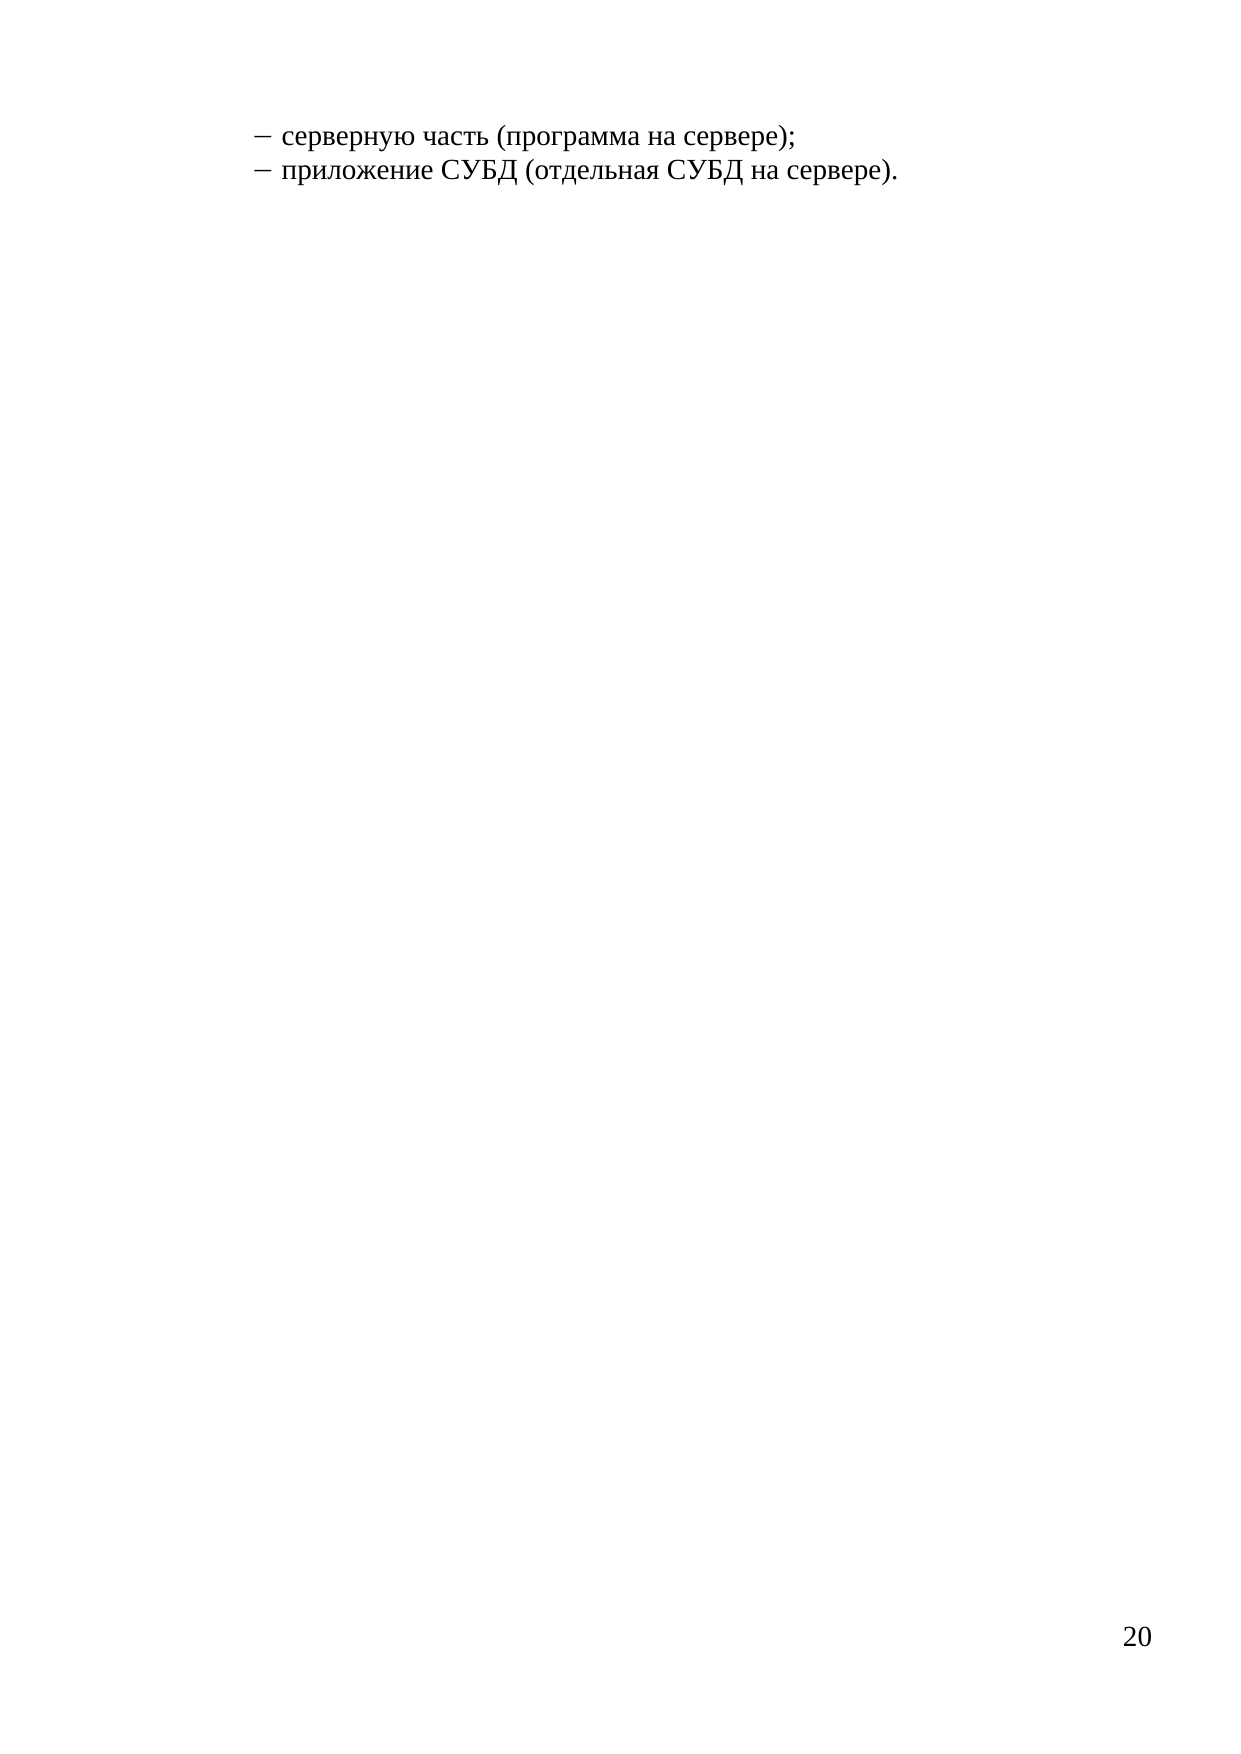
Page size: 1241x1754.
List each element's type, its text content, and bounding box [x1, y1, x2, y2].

text − приложение СУБД (отдельная СУБД на сервере). [177, 152, 1152, 185]
text − серверную часть (программа на сервере); [177, 118, 1152, 152]
